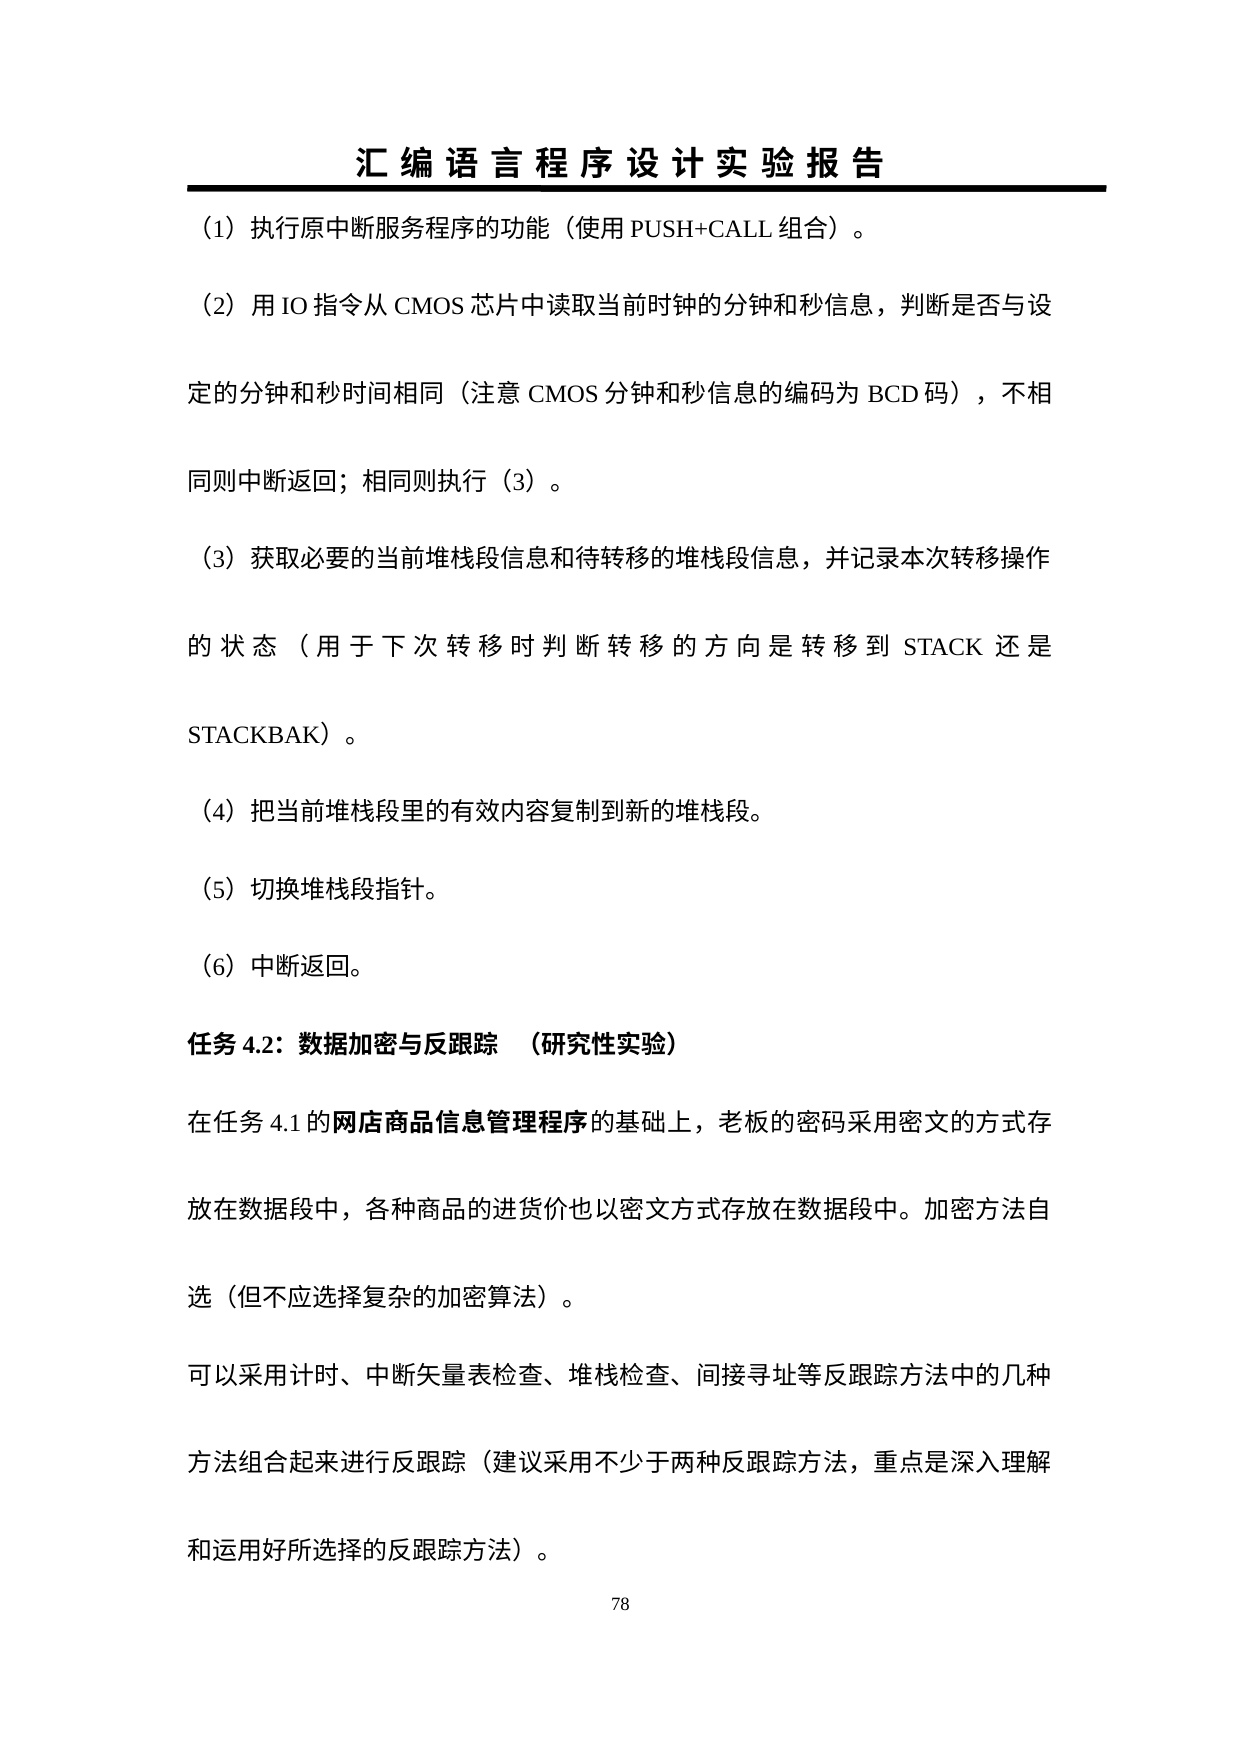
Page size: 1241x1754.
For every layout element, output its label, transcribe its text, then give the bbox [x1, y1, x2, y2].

text （6）中断返回。 [187, 932, 1053, 997]
text （3）获取必要的当前堆栈段信息和待转移的堆栈段信息，并记录本次转移操作的状态（用于下次转移时判断转移的方向是转移到STACK还是STACKBAK）。 [187, 524, 1053, 765]
text （1）执行原中断服务程序的功能（使用PUSH+CALL组合）。 [187, 194, 1053, 259]
text （5）切换堆栈段指针。 [187, 855, 1053, 920]
text 可以采用计时、中断矢量表检查、堆栈检查、间接寻址等反跟踪方法中的几种方法组合起来进行反跟踪（建议采用不少于两种反跟踪方法，重点是深入理解和运用好所选择的反跟踪方法）。 [187, 1341, 1053, 1581]
text （4）把当前堆栈段里的有效内容复制到新的堆栈段。 [187, 777, 1053, 842]
text （2）用IO指令从CMOS芯片中读取当前时钟的分钟和秒信息，判断是否与设定的分钟和秒时间相同（注意CMOS分钟和秒信息的编码为BCD码），不相同则中断返回；相同则执行（3）。 [187, 271, 1053, 512]
text 任务4.2：数据加密与反跟踪 （研究性实验） [187, 1010, 1053, 1075]
text 在任务4.1的网店商品信息管理程序的基础上，老板的密码采用密文的方式存放在数据段中，各种商品的进货价也以密文方式存放在数据段中。加密方法自选（但不应选择复杂的加密算法）。 [187, 1088, 1053, 1328]
